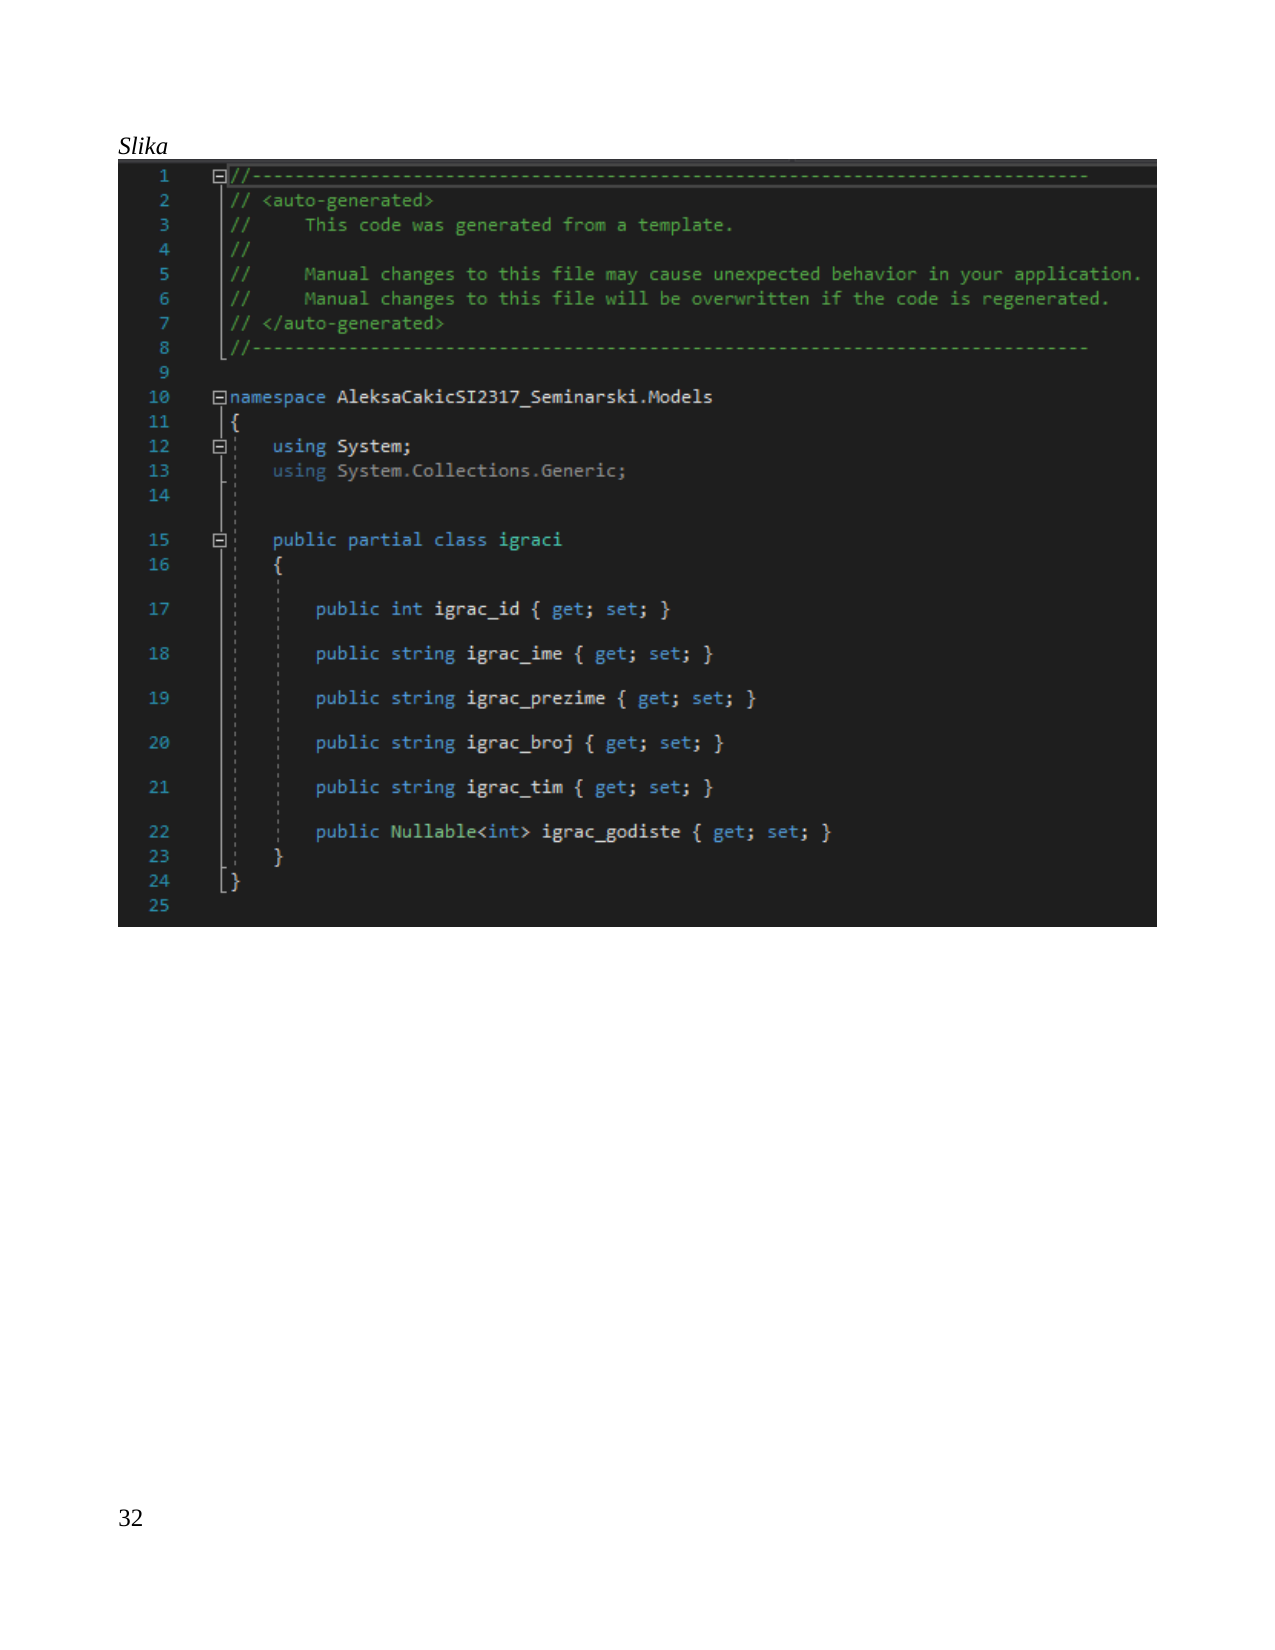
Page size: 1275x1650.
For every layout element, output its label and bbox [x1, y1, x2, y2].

picture [118, 159, 1157, 927]
